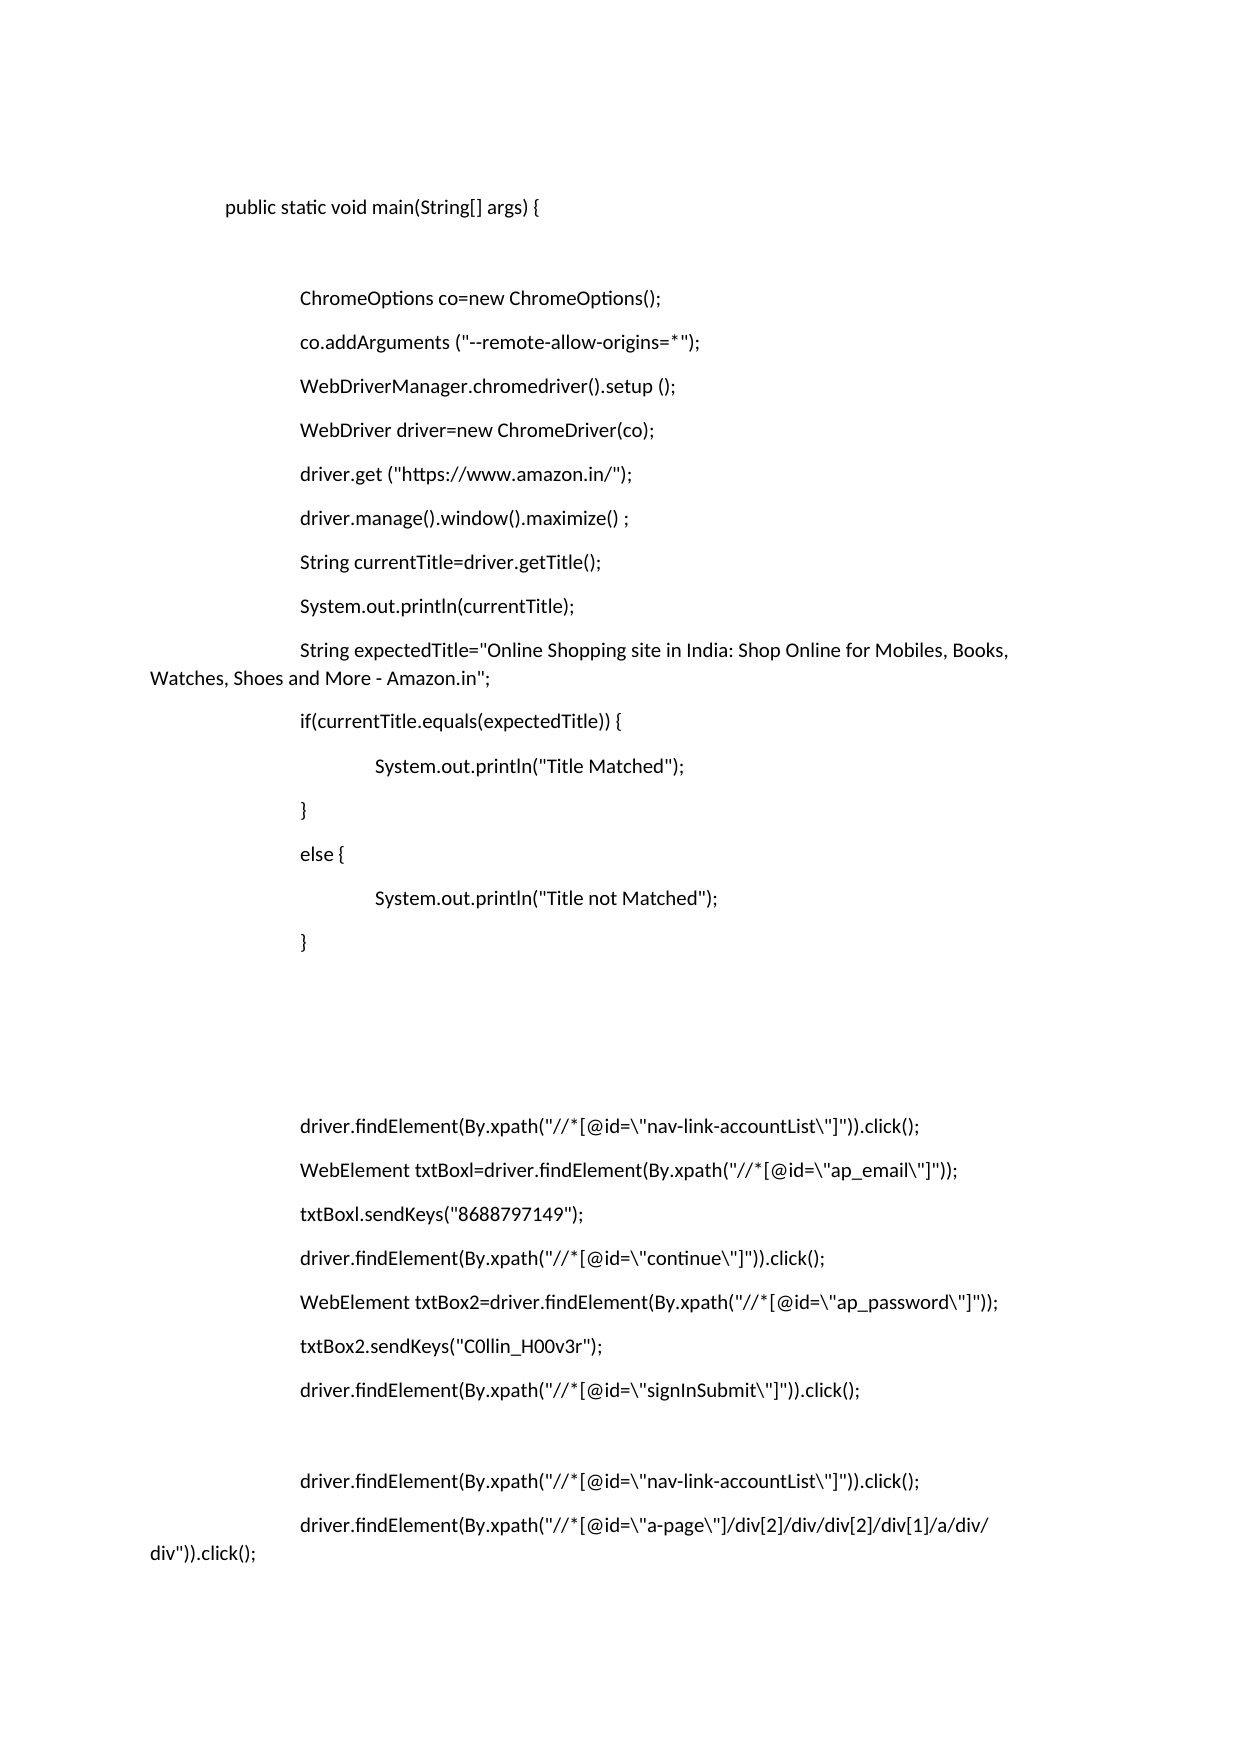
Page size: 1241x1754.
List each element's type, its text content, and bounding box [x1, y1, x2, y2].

text System.out.println(currentTitle); [150, 593, 1090, 619]
text co.addArguments ("--remote-allow-origins=*"); [150, 329, 1090, 354]
text WebElement txtBox2=driver.findElement(By.xpath("//*[@id=\"ap_password\"]")); [150, 1289, 1090, 1315]
text driver.findElement(By.xpath("//*[@id=\"a-page\"]/div[2]/div/div[2]/div[1]/a/div/div")).click(); [150, 1512, 1090, 1565]
text driver.findElement(By.xpath("//*[@id=\"continue\"]")).click(); [150, 1245, 1090, 1271]
text else { [150, 841, 1090, 866]
text public static void main(String[] args) { [150, 194, 1090, 219]
text ChromeOptions co=new ChromeOptions(); [150, 285, 1090, 310]
text System.out.println("Title Matched"); [150, 753, 1090, 778]
text String currentTitle=driver.getTitle(); [150, 549, 1090, 574]
text txtBoxl.sendKeys("8688797149"); [150, 1201, 1090, 1227]
text WebDriverManager.chromedriver().setup (); [150, 373, 1090, 398]
text String expectedTitle="Online Shopping site in India: Shop Online for Mobiles, Books, Watches, Shoes and More - Amazon.in"; [150, 637, 1090, 690]
text System.out.println("Title not Matched"); [150, 885, 1090, 910]
text driver.findElement(By.xpath("//*[@id=\"signInSubmit\"]")).click(); [150, 1377, 1090, 1403]
text driver.manage().window().maximize() ; [150, 505, 1090, 531]
text } [150, 797, 1090, 822]
text WebDriver driver=new ChromeDriver(co); [150, 417, 1090, 442]
text WebElement txtBoxl=driver.findElement(By.xpath("//*[@id=\"ap_email\"]")); [150, 1157, 1090, 1183]
text driver.findElement(By.xpath("//*[@id=\"nav-link-accountList\"]")).click(); [150, 1468, 1090, 1494]
text driver.findElement(By.xpath("//*[@id=\"nav-link-accountList\"]")).click(); [150, 1113, 1090, 1138]
text txtBox2.sendKeys("C0llin_H00v3r"); [150, 1333, 1090, 1359]
text } [150, 929, 1090, 954]
text if(currentTitle.equals(expectedTitle)) { [150, 709, 1090, 734]
text driver.get ("https://www.amazon.in/"); [150, 461, 1090, 486]
